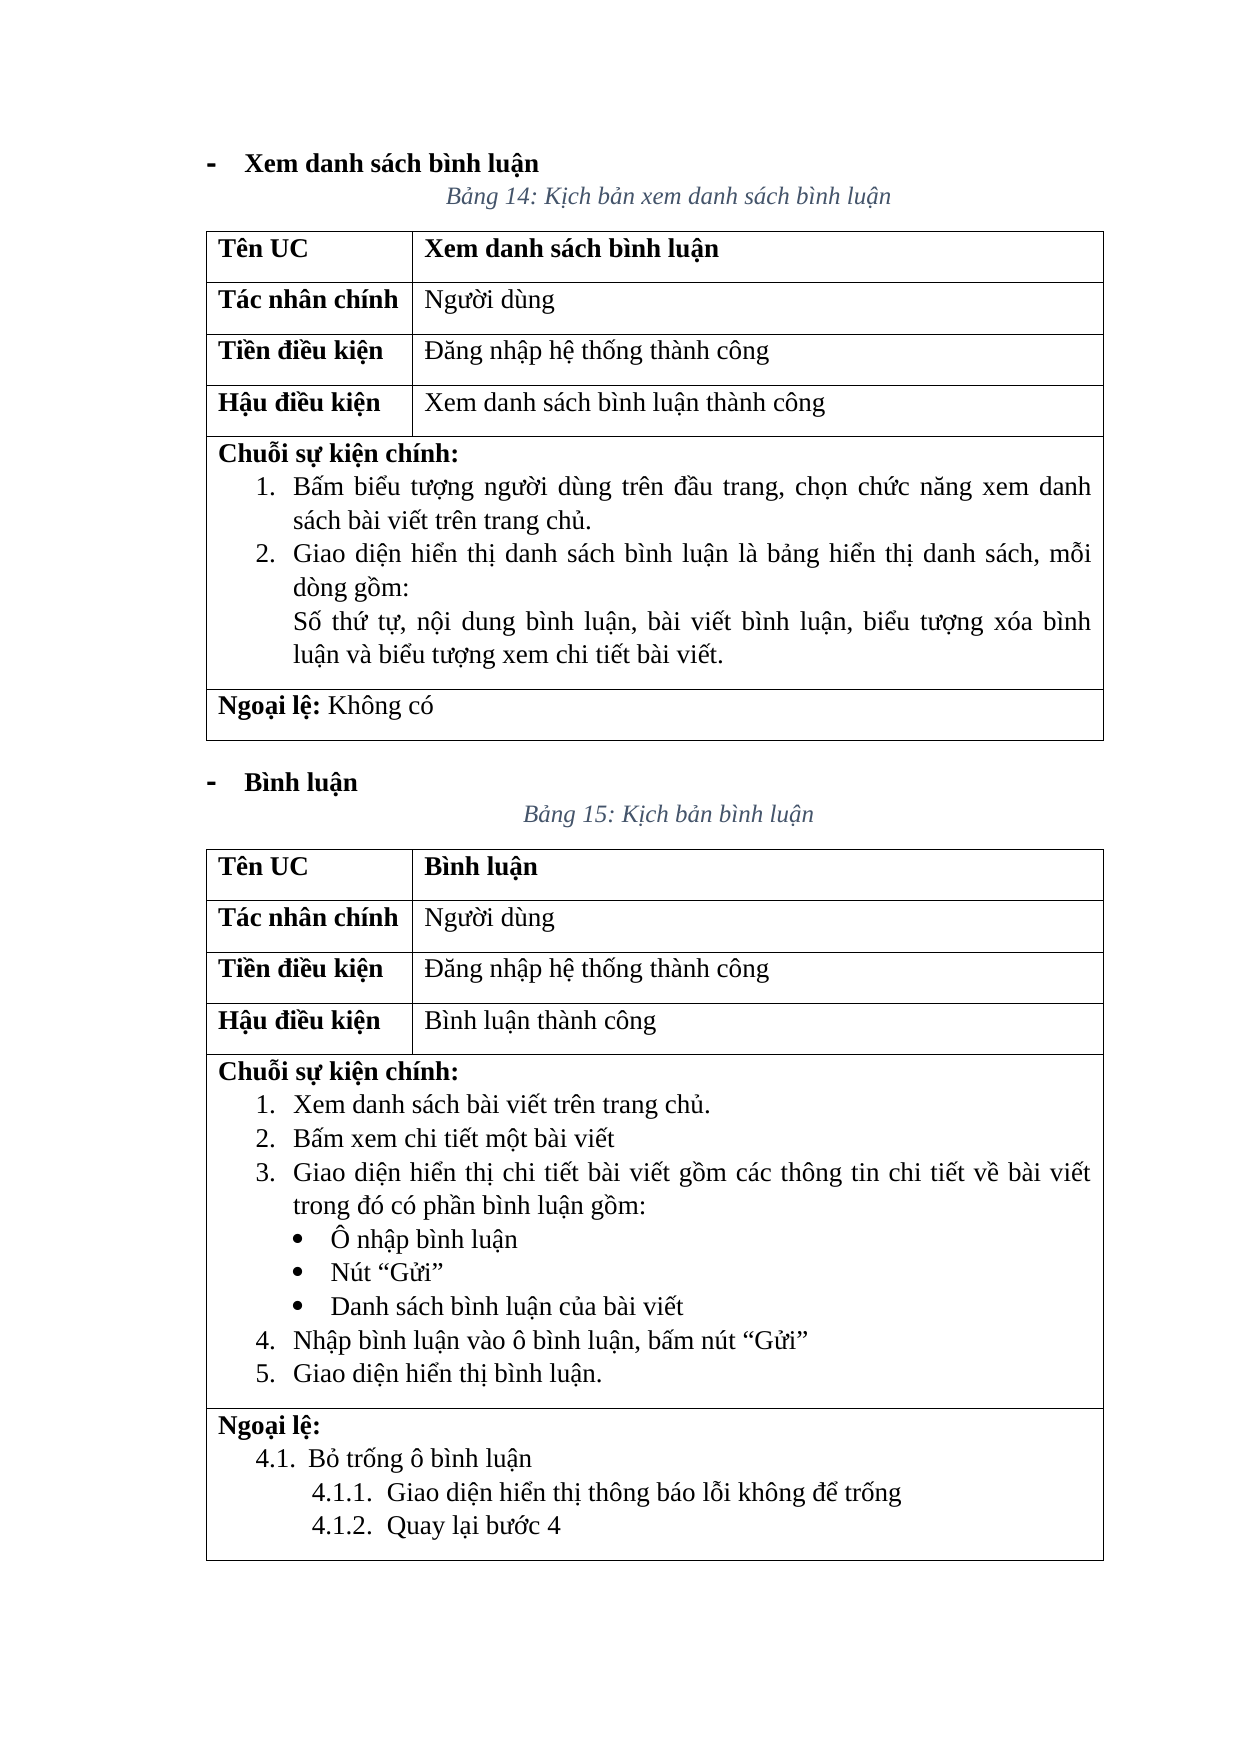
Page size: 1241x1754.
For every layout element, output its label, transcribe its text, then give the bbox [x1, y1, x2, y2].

table_header Tên UC [207, 850, 412, 900]
table_header Bình luận [413, 850, 1103, 900]
table_cell Hậu điều kiện [207, 386, 412, 436]
table_cell Người dùng [413, 283, 1103, 333]
table_cell Ngoại lệ: Không có [207, 690, 1103, 740]
table_cell Tác nhân chính [207, 283, 412, 333]
table_header Xem danh sách bình luận [413, 232, 1103, 282]
table_cell Tiền điều kiện [207, 953, 412, 1003]
table_header Tên UC [207, 232, 412, 282]
table_cell Chuỗi sự kiện chính: Xem danh sách bài viết trên trang chủ. Bấm xem chi tiết một bài viết Giao diện hiển thị chi tiết bài viết gồm các thông tin chi tiết về bài viết trong đó có phần bình luận gồm: Ô nhập bình luận Nút “Gửi” Danh sách bình luận của bài viết Nhập bình luận vào ô bình luận, bấm nút “Gửi” Giao diện hiển thị bình luận. [207, 1055, 1103, 1408]
table_cell Đăng nhập hệ thống thành công [413, 335, 1103, 385]
table_cell Tác nhân chính [207, 901, 412, 952]
table_cell Bình luận thành công [413, 1004, 1103, 1054]
table_cell Người dùng [413, 901, 1103, 952]
text Bảng 15: Kịch bản bình luận [244, 799, 1093, 828]
list Bình luận [207, 766, 1093, 797]
table_cell Hậu điều kiện [207, 1004, 412, 1054]
table_cell Đăng nhập hệ thống thành công [413, 953, 1103, 1003]
table_cell Tiền điều kiện [207, 335, 412, 385]
table_cell Ngoại lệ: Bỏ trống ô bình luận Giao diện hiển thị thông báo lỗi không để trống Quay lại bước 4 [207, 1409, 1103, 1560]
table_cell Chuỗi sự kiện chính: Bấm biểu tượng người dùng trên đầu trang, chọn chức năng xem danh sách bài viết trên trang chủ. Giao diện hiển thị danh sách bình luận là bảng hiển thị danh sách, mỗi dòng gồm: Số thứ tự, nội dung bình luận, bài viết bình luận, biểu tượng xóa bình luận và biểu tượng xem chi tiết bài viết. [207, 437, 1103, 688]
text Bảng 14: Kịch bản xem danh sách bình luận [244, 181, 1093, 210]
table_cell Xem danh sách bình luận thành công [413, 386, 1103, 436]
list Xem danh sách bình luận [207, 148, 1093, 179]
